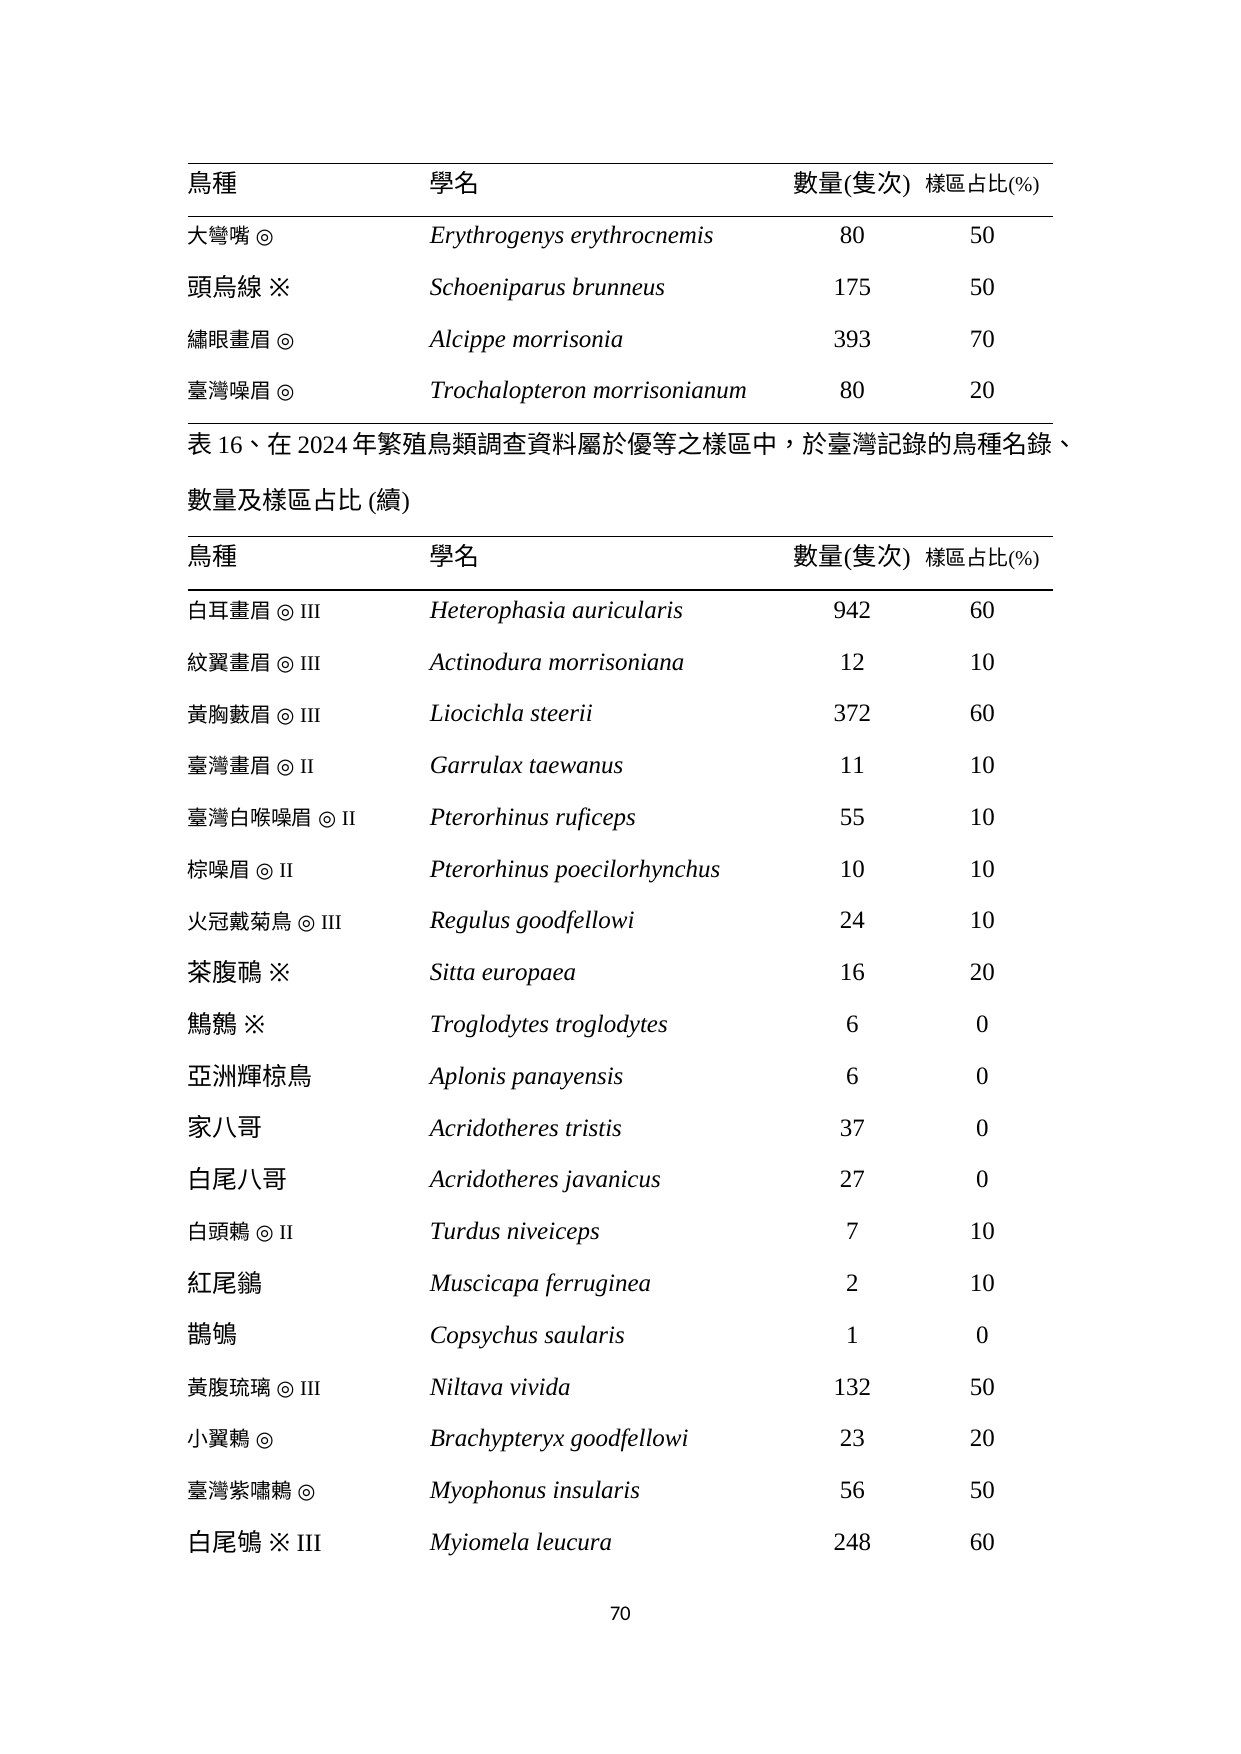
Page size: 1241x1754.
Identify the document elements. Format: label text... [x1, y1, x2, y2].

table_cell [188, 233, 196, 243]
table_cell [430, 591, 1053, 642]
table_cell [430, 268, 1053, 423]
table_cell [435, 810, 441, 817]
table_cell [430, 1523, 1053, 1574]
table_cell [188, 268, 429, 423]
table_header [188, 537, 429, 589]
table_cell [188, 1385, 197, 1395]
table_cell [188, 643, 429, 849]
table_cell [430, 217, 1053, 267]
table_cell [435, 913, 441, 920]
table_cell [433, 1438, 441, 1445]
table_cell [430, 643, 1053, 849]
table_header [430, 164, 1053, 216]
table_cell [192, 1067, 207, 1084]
text 表16、在2024年繁殖鳥類調查資料屬於優等之樣區中，於臺灣記錄的鳥種名錄、數量及樣區占比 (續) [187, 424, 1053, 518]
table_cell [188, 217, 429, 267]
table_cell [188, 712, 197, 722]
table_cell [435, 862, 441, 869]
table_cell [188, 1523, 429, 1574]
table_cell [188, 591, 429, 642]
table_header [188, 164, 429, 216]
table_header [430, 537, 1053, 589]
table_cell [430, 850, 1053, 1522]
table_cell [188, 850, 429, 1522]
